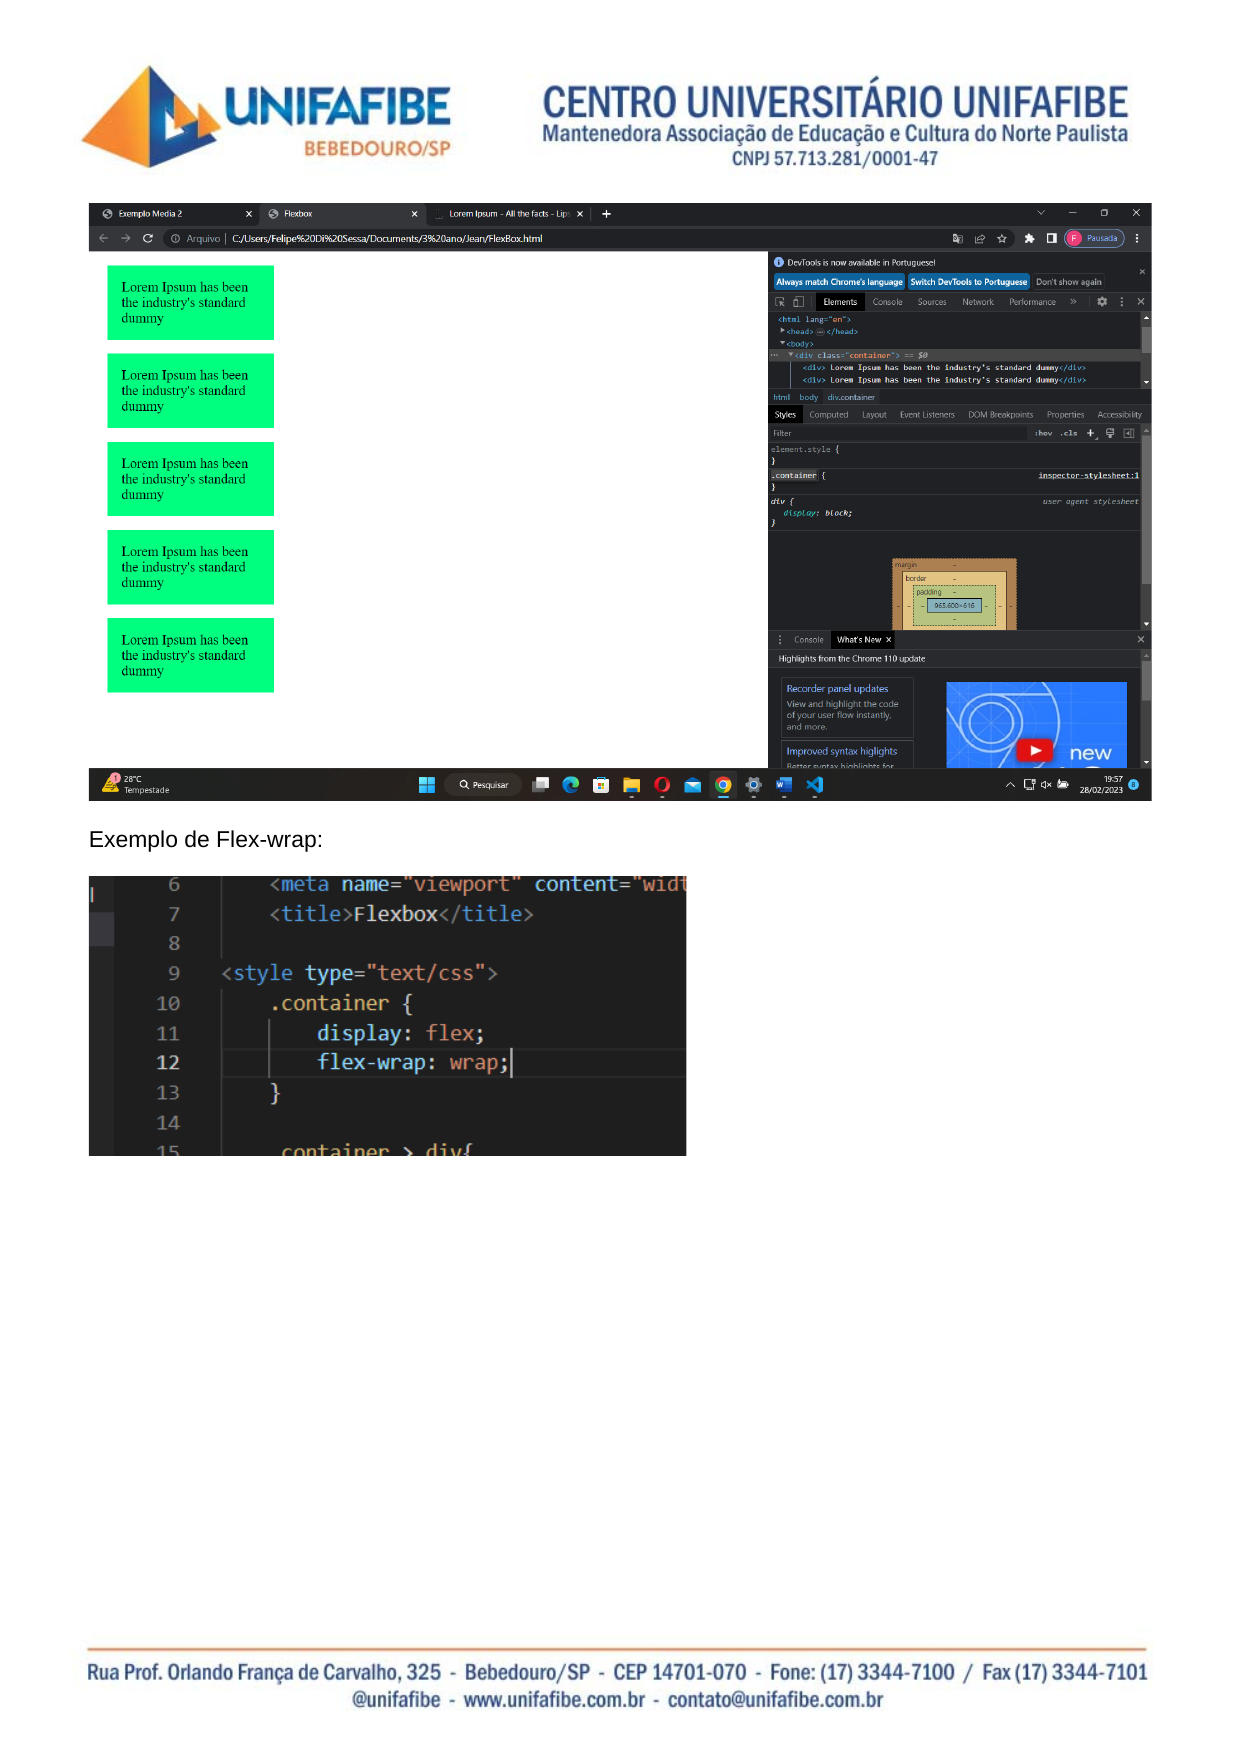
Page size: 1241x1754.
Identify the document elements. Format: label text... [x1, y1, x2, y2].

text Exemplo de Flex-wrap: [89, 826, 1152, 852]
picture [50, 1607, 1165, 1733]
picture [63, 55, 1147, 183]
picture [88, 203, 1152, 801]
picture [88, 876, 687, 1156]
